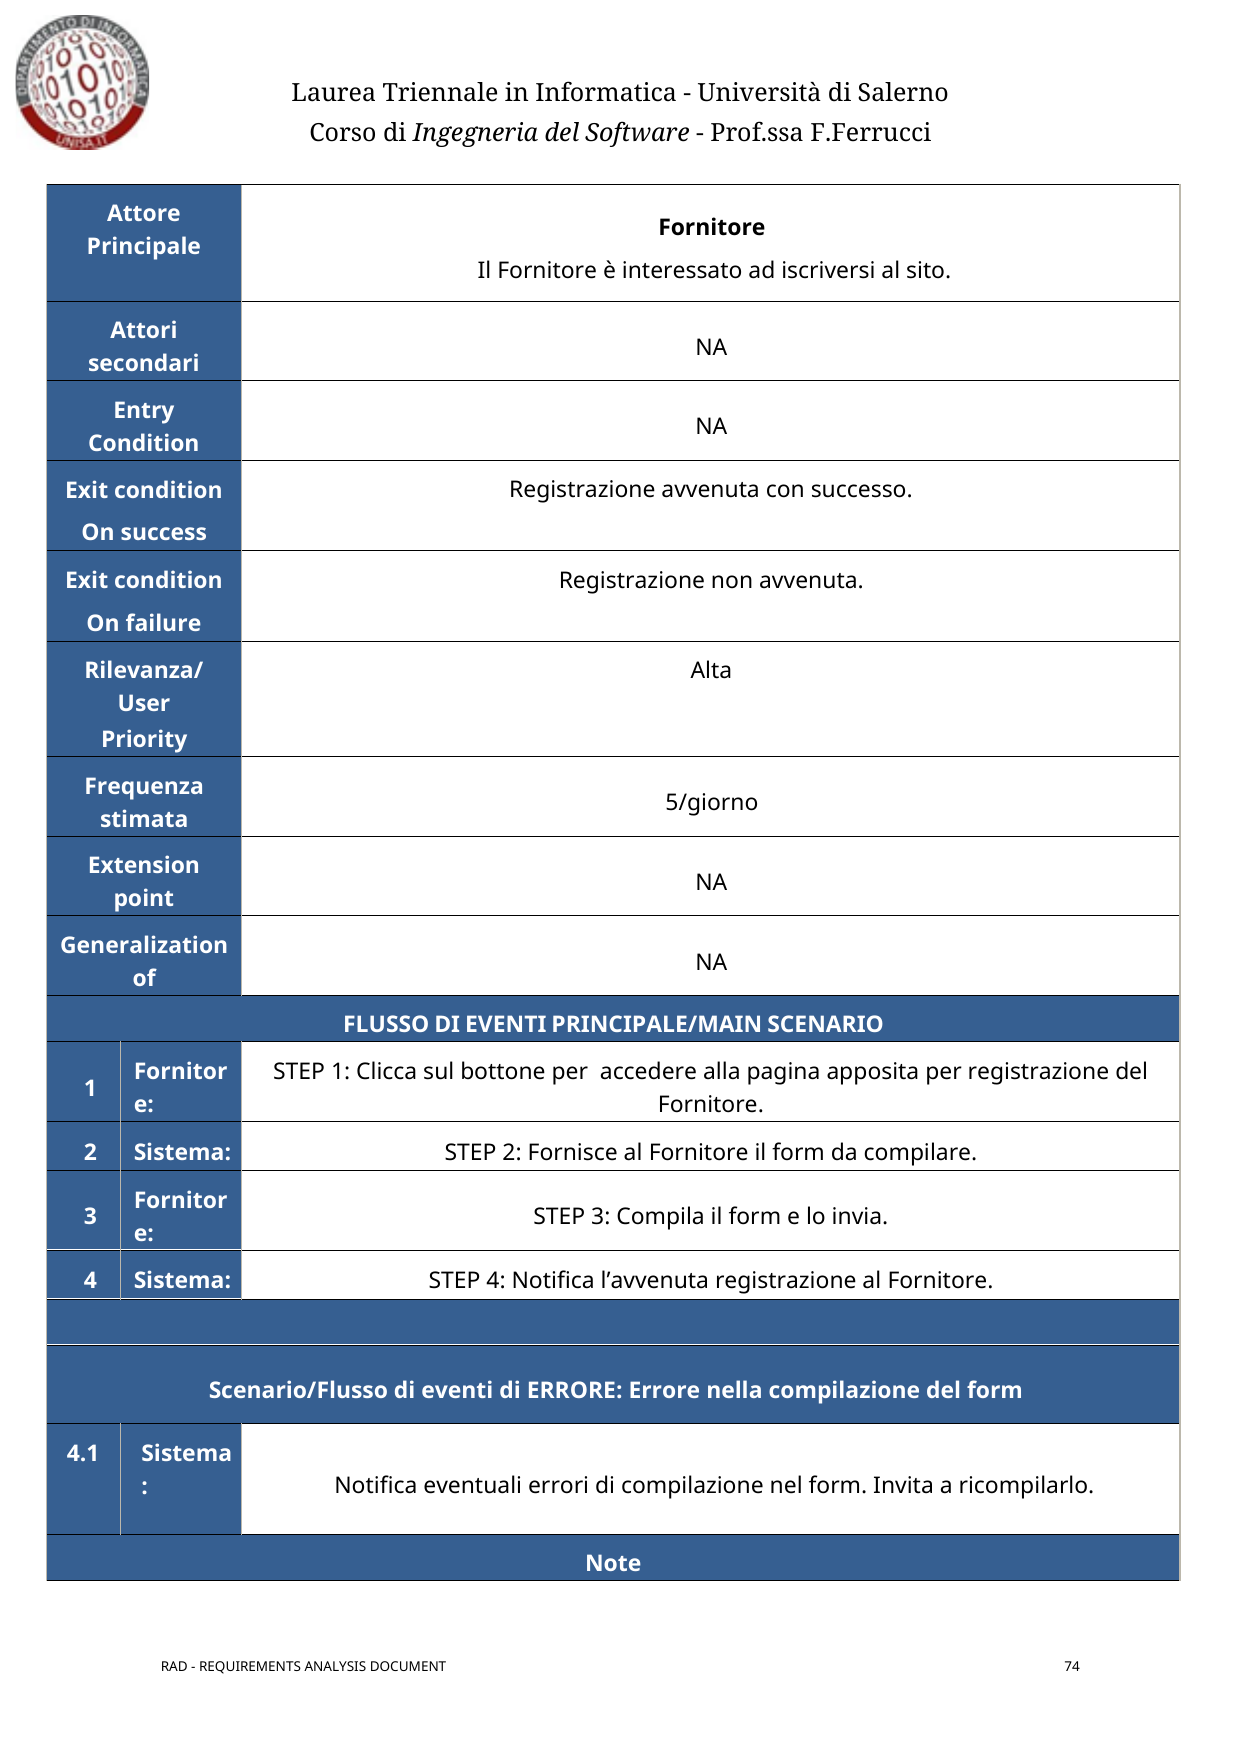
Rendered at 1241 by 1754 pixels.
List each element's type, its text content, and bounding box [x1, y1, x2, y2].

table_cell Sistema: [121, 1424, 241, 1534]
table_cell Note [47, 1535, 1179, 1580]
table_cell Fornitore: [121, 1171, 241, 1249]
picture [15, 15, 150, 150]
table_cell Notifica eventuali errori di compilazione nel form. Invita a ricompilarlo. [242, 1424, 1179, 1534]
table_cell Sistema: [121, 1122, 241, 1170]
table_cell Fornitore: [121, 1042, 241, 1121]
table_cell STEP 1: Clicca sul bottone per accedere alla pagina apposita per registrazione del Fornitore. [242, 1042, 1179, 1121]
table_cell 4 [47, 1251, 120, 1298]
table_cell 3 [47, 1171, 120, 1249]
table_cell Registrazione non avvenuta. [242, 551, 1179, 641]
table_cell Frequenza stimata [47, 757, 241, 836]
table_cell Attori secondari [47, 302, 241, 380]
table_cell 2 [47, 1122, 120, 1170]
table_cell Scenario/Flusso di eventi di ERRORE: Errore nella compilazione del form [47, 1346, 1179, 1423]
table_cell Sistema: [121, 1251, 241, 1298]
table_cell STEP 2: Fornisce al Fornitore il form da compilare. [242, 1122, 1179, 1170]
table_cell STEP 4: Notifica l’avvenuta registrazione al Fornitore. [242, 1251, 1179, 1298]
table_cell Generalization of [47, 916, 241, 995]
table_cell Alta [242, 642, 1179, 756]
table_cell NA [242, 837, 1179, 915]
table_cell 5/giorno [242, 757, 1179, 836]
table_cell Exit condition On success [47, 461, 241, 550]
table_cell Extension point [47, 837, 241, 915]
table_cell STEP 3: Compila il form e lo invia. [242, 1171, 1179, 1249]
table_cell FLUSSO DI EVENTI PRINCIPALE/MAIN SCENARIO [47, 996, 1179, 1041]
table_cell [47, 1300, 1179, 1344]
table_cell Registrazione avvenuta con successo. [242, 461, 1179, 550]
table_cell 4.1 [47, 1424, 120, 1534]
table_cell Attore Principale [47, 185, 241, 301]
table_cell NA [242, 302, 1179, 380]
table_cell Exit condition On failure [47, 551, 241, 641]
table_cell Entry Condition [47, 381, 241, 460]
table_cell NA [242, 381, 1179, 460]
table_cell Rilevanza/User Priority [47, 642, 241, 756]
table_cell NA [242, 916, 1179, 995]
table_cell Fornitore Il Fornitore è interessato ad iscriversi al sito. [242, 185, 1179, 301]
table_cell 1 [47, 1042, 120, 1121]
